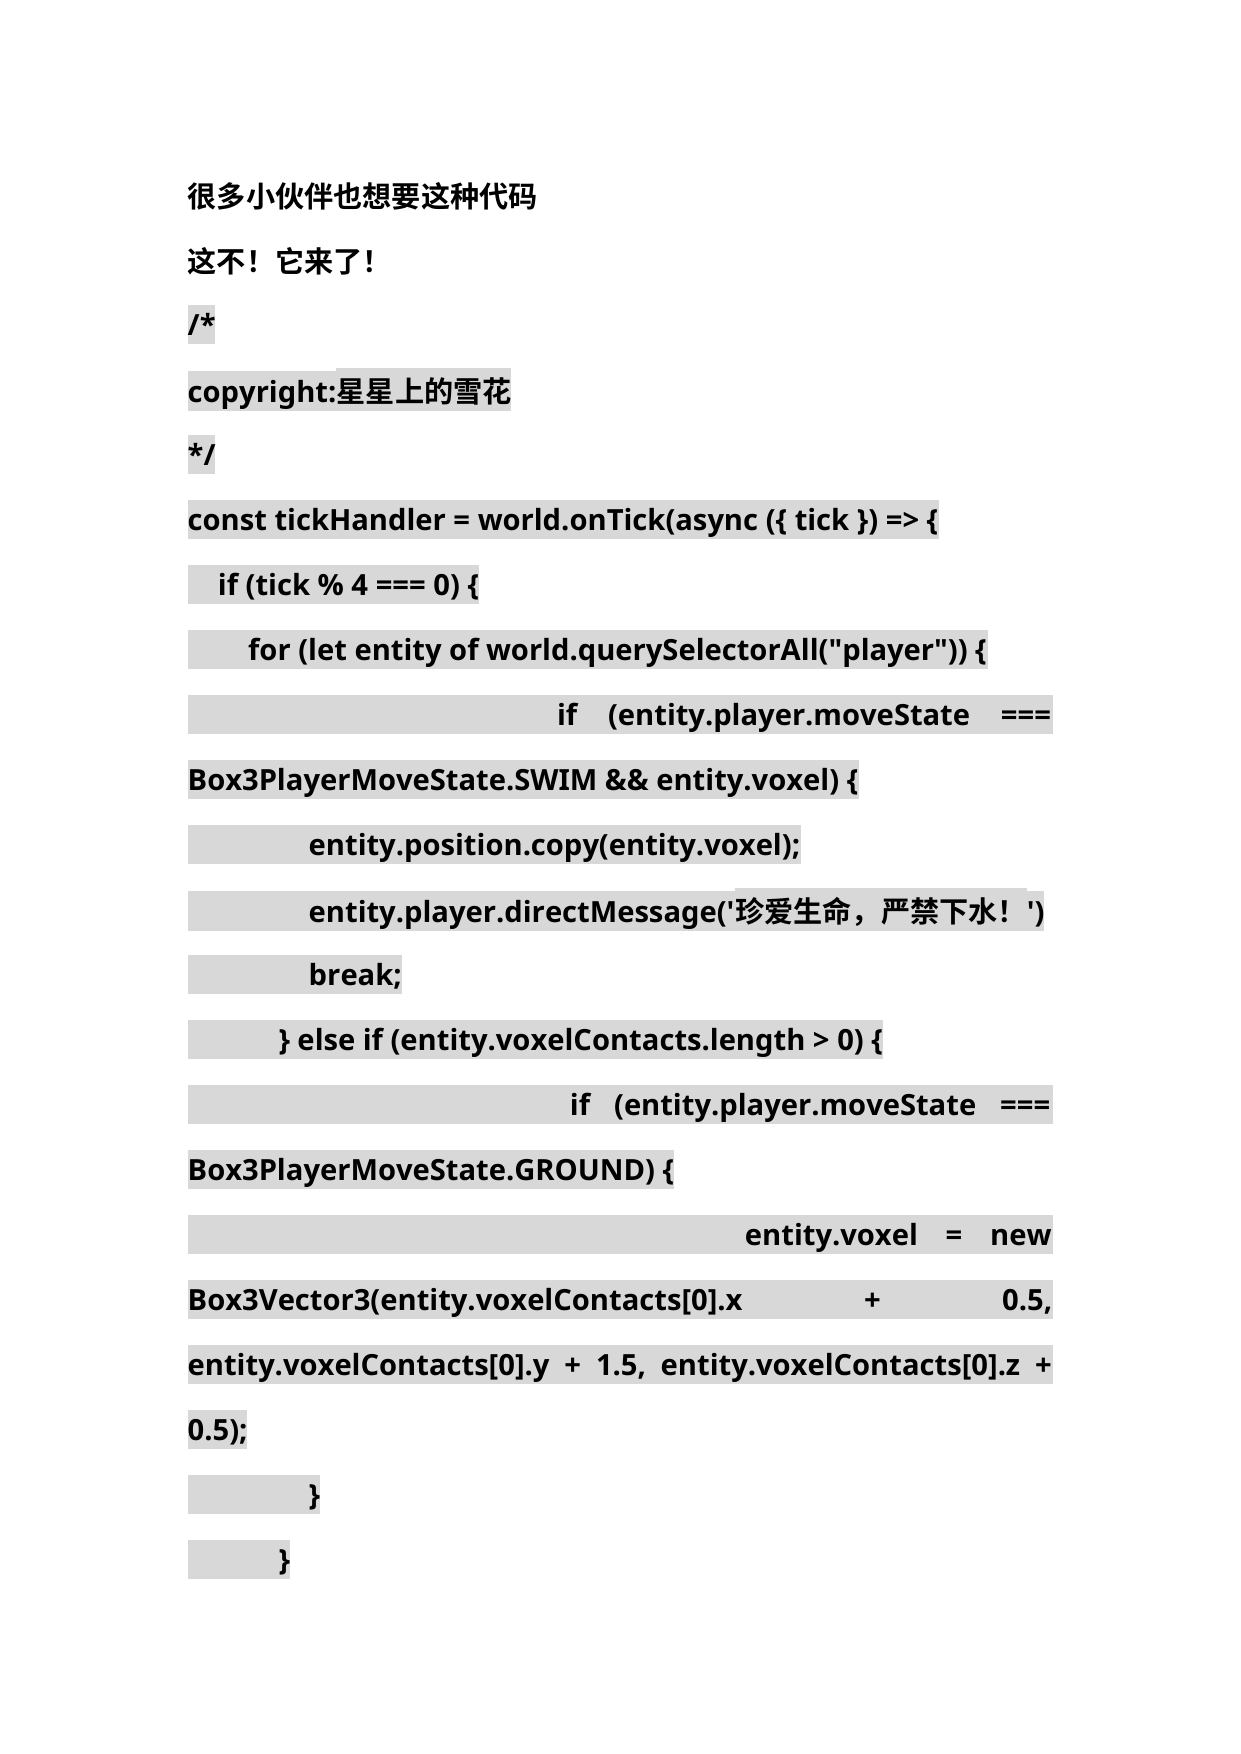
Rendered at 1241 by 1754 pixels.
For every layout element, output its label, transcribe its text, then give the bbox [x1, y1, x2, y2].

text for (let entity of world.querySelectorAll("player")) { [187, 617, 1053, 682]
text entity.player.directMessage('珍爱生命，严禁下水！') [187, 877, 1053, 942]
text */ [187, 422, 1053, 487]
text 这不！它来了！ [187, 227, 1053, 292]
text if (entity.player.moveState === Box3PlayerMoveState.SWIM && entity.voxel) { [187, 682, 1053, 812]
text } else if (entity.voxelContacts.length > 0) { [187, 1007, 1053, 1072]
text 很多小伙伴也想要这种代码 [187, 162, 1053, 227]
text break; [187, 942, 1053, 1007]
text if (tick % 4 === 0) { [187, 552, 1053, 617]
text /* [187, 292, 1053, 357]
text } [187, 1462, 1053, 1527]
text entity.position.copy(entity.voxel); [187, 812, 1053, 877]
text if (entity.player.moveState === Box3PlayerMoveState.GROUND) { [187, 1072, 1053, 1202]
text entity.voxel = new Box3Vector3(entity.voxelContacts[0].x + 0.5, entity.voxelContacts[0].y + 1.5, entity.voxelContacts[0].z + 0.5); [187, 1202, 1053, 1462]
text } [187, 1527, 1053, 1592]
text const tickHandler = world.onTick(async ({ tick }) => { [187, 487, 1053, 552]
text copyright:星星上的雪花 [187, 357, 1053, 422]
